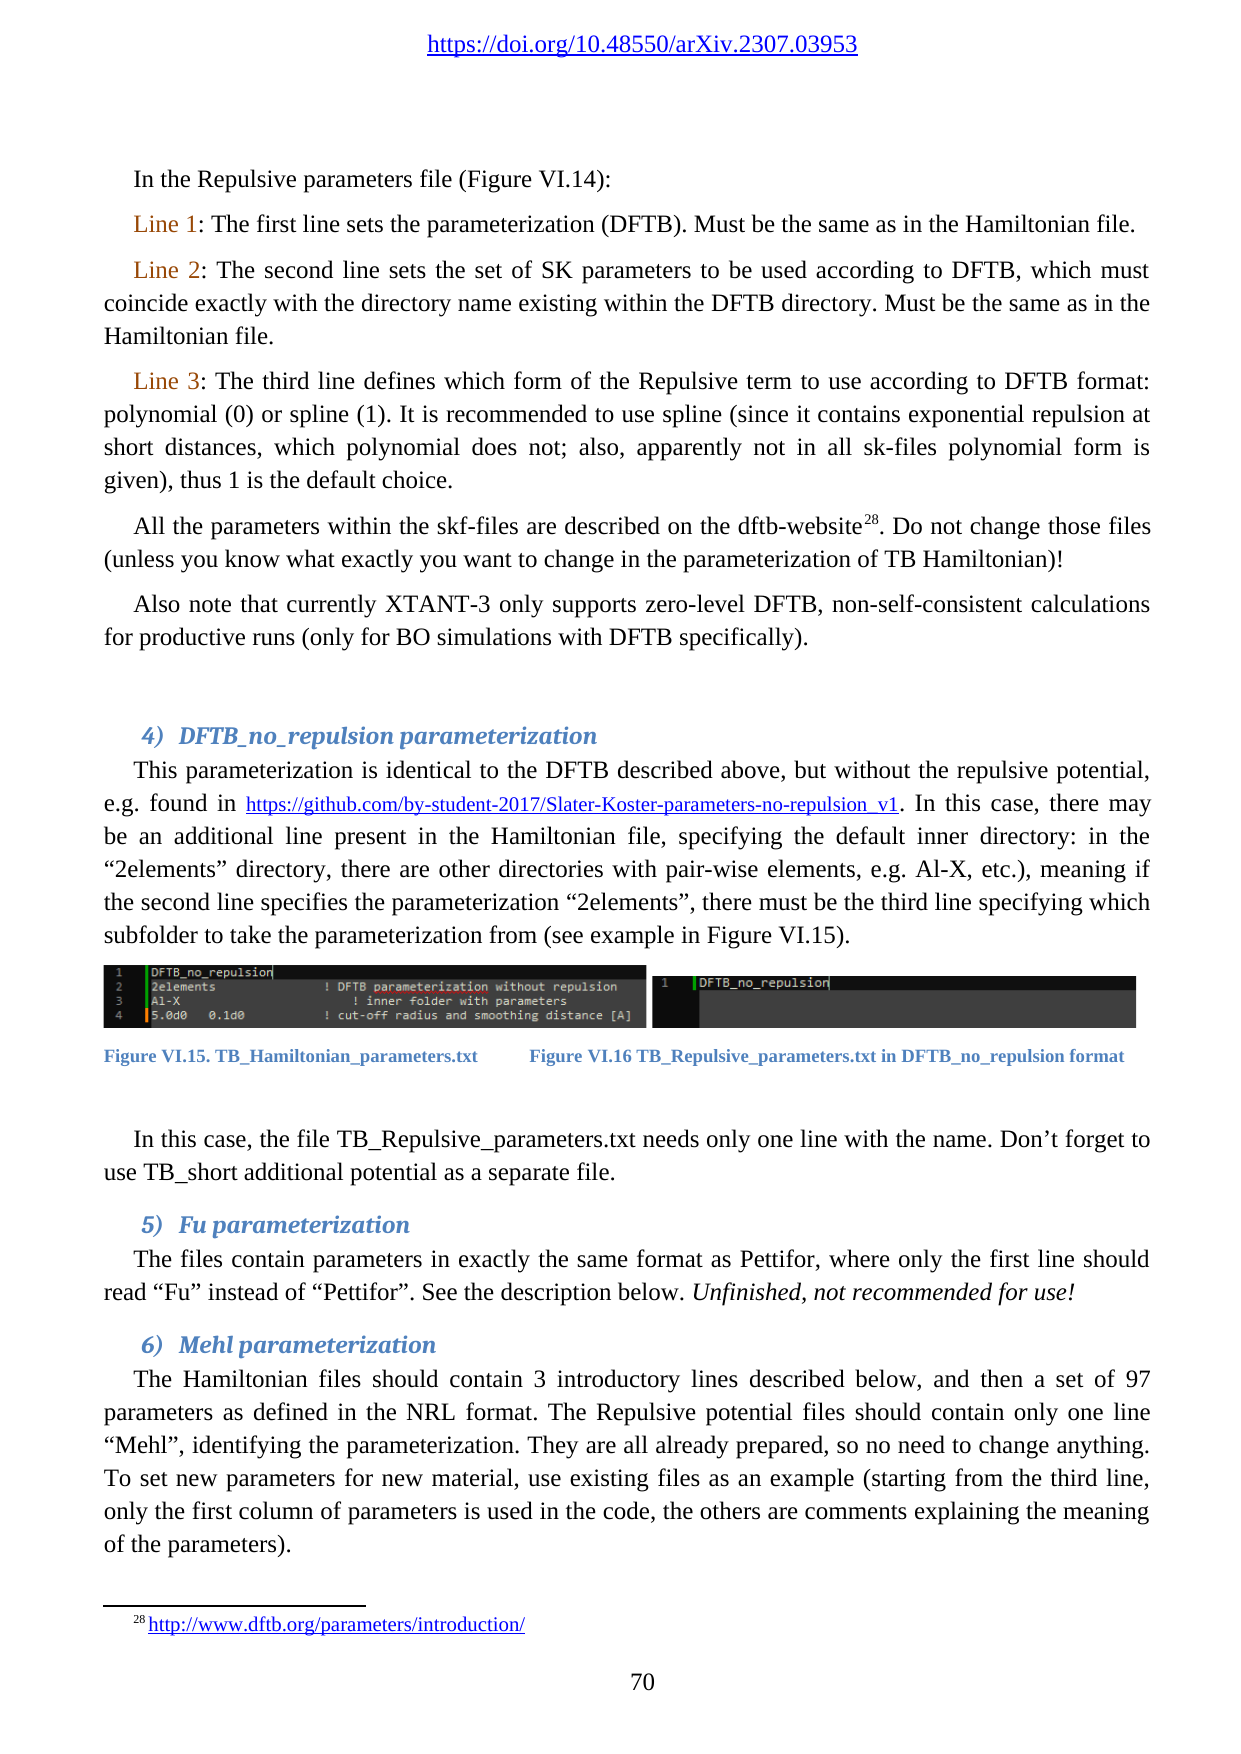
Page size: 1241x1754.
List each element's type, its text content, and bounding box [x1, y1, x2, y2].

text Line 1: The first line sets the parameterization (DFTB). Must be the same as in the Hamiltonian file. [103, 209, 1152, 238]
text Also note that currently XTANT-3 only supports zero-level DFTB, non-self-consistent calculations for productive runs (only for BO simulations with DFTB specifically). [103, 589, 1152, 651]
text All the parameters within the skf-files are described on the dftb-website. Do not change those files (unless you know what exactly you want to change in the parameterization of TB Hamiltonian)! [103, 511, 1152, 573]
text The files contain parameters in exactly the same format as Pettifor, where only the first line should read “Fu” instead of “Pettifor”. See the description below. Unfinished, not recommended for use! [103, 1244, 1152, 1306]
text Line 2: The second line sets the set of SK parameters to be used according to DFTB, which must coincide exactly with the directory name existing within the DFTB directory. Must be the same as in the Hamiltonian file. [103, 255, 1152, 349]
subtitle Fu parameterization [141, 1211, 1152, 1240]
picture [103, 965, 647, 1028]
text Line 3: The third line defines which form of the Repulsive term to use according to DFTB format: polynomial (0) or spline (1). It is recommended to use spline (since it contains exponential repulsion at short distances, which polynomial does not; also, apparently not in all sk-files polynomial form is given), thus 1 is the default choice. [103, 366, 1152, 494]
subtitle DFTB_no_repulsion parameterization [141, 722, 1152, 751]
picture [652, 976, 1137, 1028]
subtitle Mehl parameterization [141, 1331, 1152, 1360]
text In this case, the file TB_Repulsive_parameters.txt needs only one line with the name. Don’t forget to use TB_short additional potential as a separate file. [103, 1124, 1152, 1186]
text The Hamiltonian files should contain 3 introductory lines described below, and then a set of 97 parameters as defined in the NRL format. The Repulsive potential files should contain only one line “Mehl”, identifying the parameterization. They are all already prepared, so no need to change anything. To set new parameters for new material, use existing files as an example (starting from the third line, only the first column of parameters is used in the code, the others are comments explaining the meaning of the parameters). [103, 1364, 1152, 1558]
